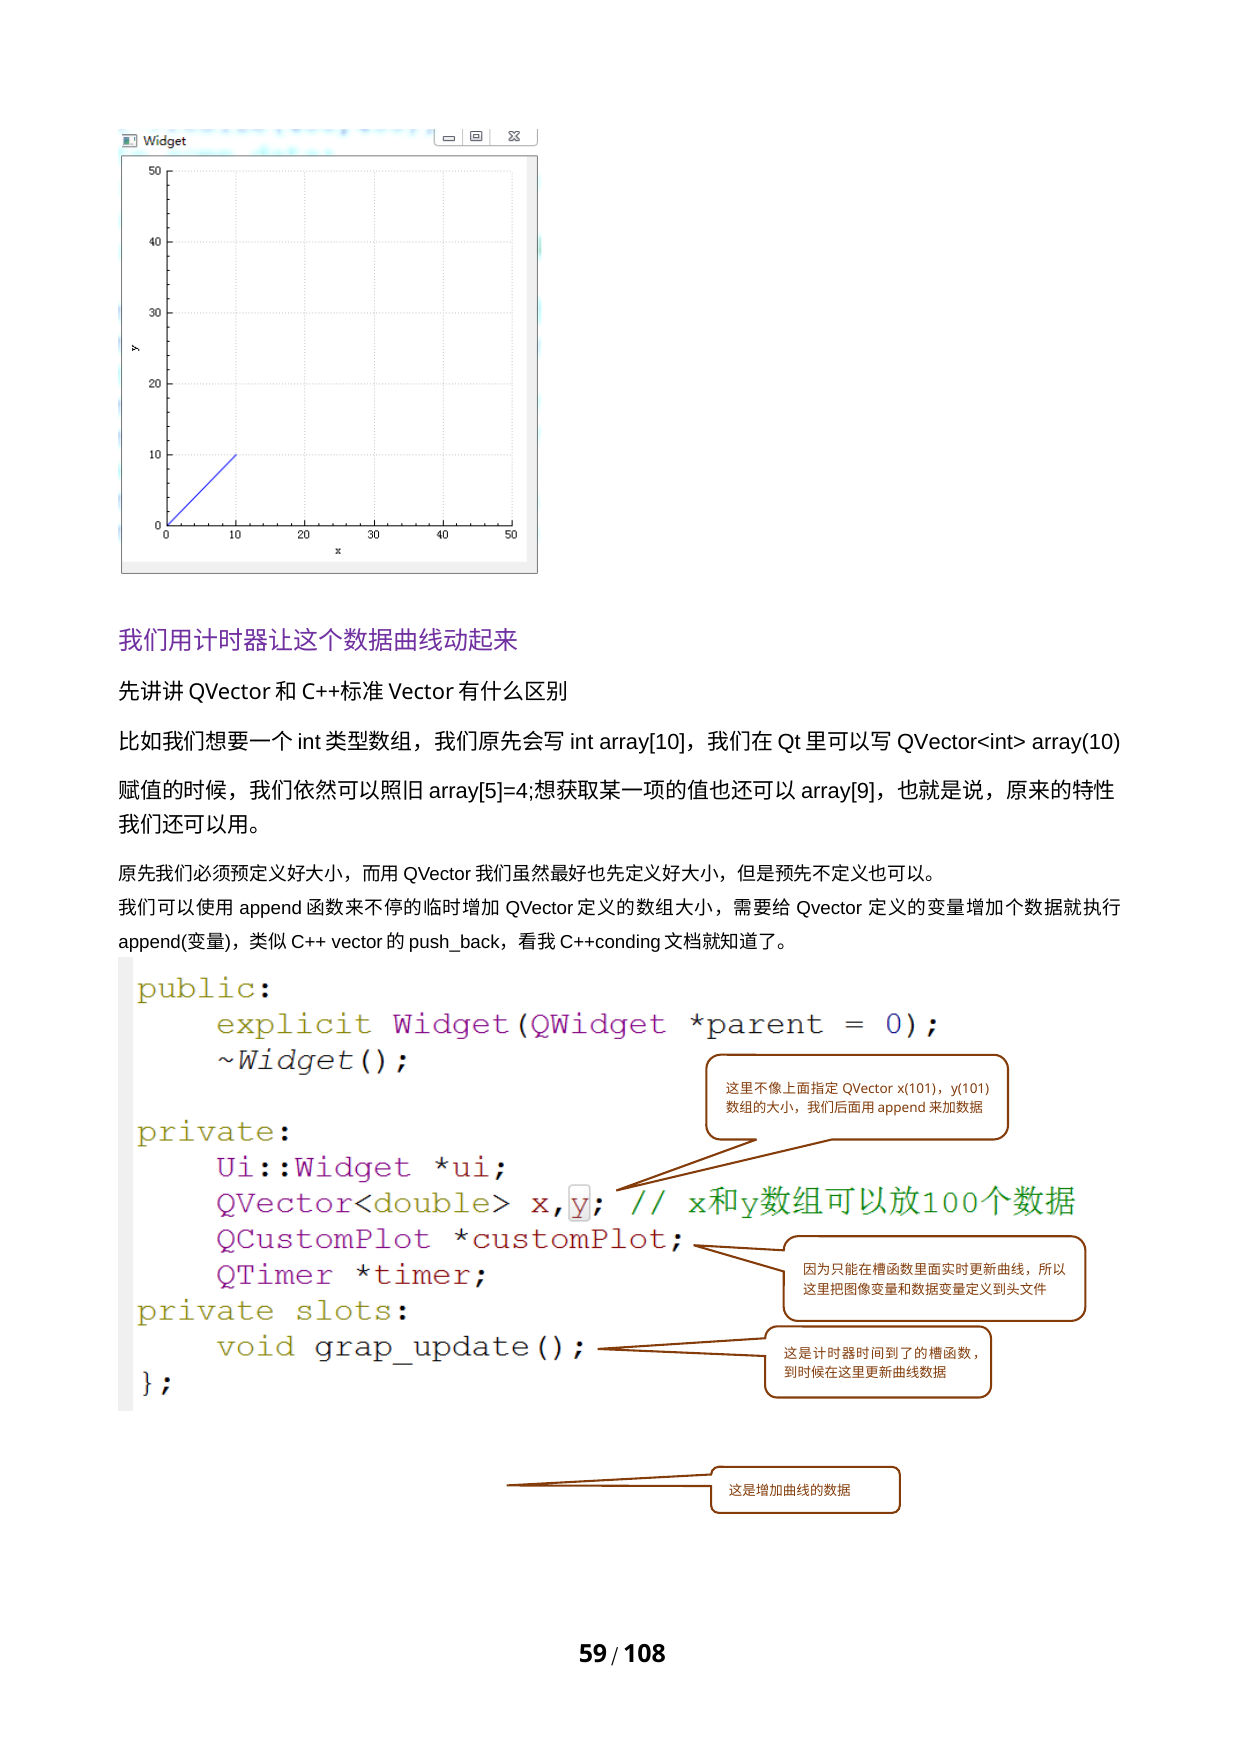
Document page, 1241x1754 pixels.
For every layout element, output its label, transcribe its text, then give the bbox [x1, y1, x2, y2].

text 我们用计时器让这个数据曲线动起来 [118, 605, 1122, 673]
text 我们可以使用append函数来不停的临时增加QVector定义的数组大小，需要给Qvector 定义的变量增加个数据就执行append(变量)，类似C++ vector的push_back，看我C++conding文档就知道了。 [118, 889, 1122, 957]
picture [118, 129, 542, 577]
text 比如我们想要一个int类型数组，我们原先会写int array[10]，我们在Qt里可以写QVector<int> array(10) [118, 722, 1122, 756]
text 原先我们必须预定义好大小，而用QVector我们虽然最好也先定义好大小，但是预先不定义也可以。 [118, 856, 1122, 889]
text 先讲讲QVector和C++标准Vector有什么区别 [118, 673, 1122, 707]
text 赋值的时候，我们依然可以照旧array[5]=4;想获取某一项的值也还可以array[9]，也就是说，原来的特性我们还可以用。 [118, 772, 1122, 840]
picture [118, 957, 1123, 1411]
